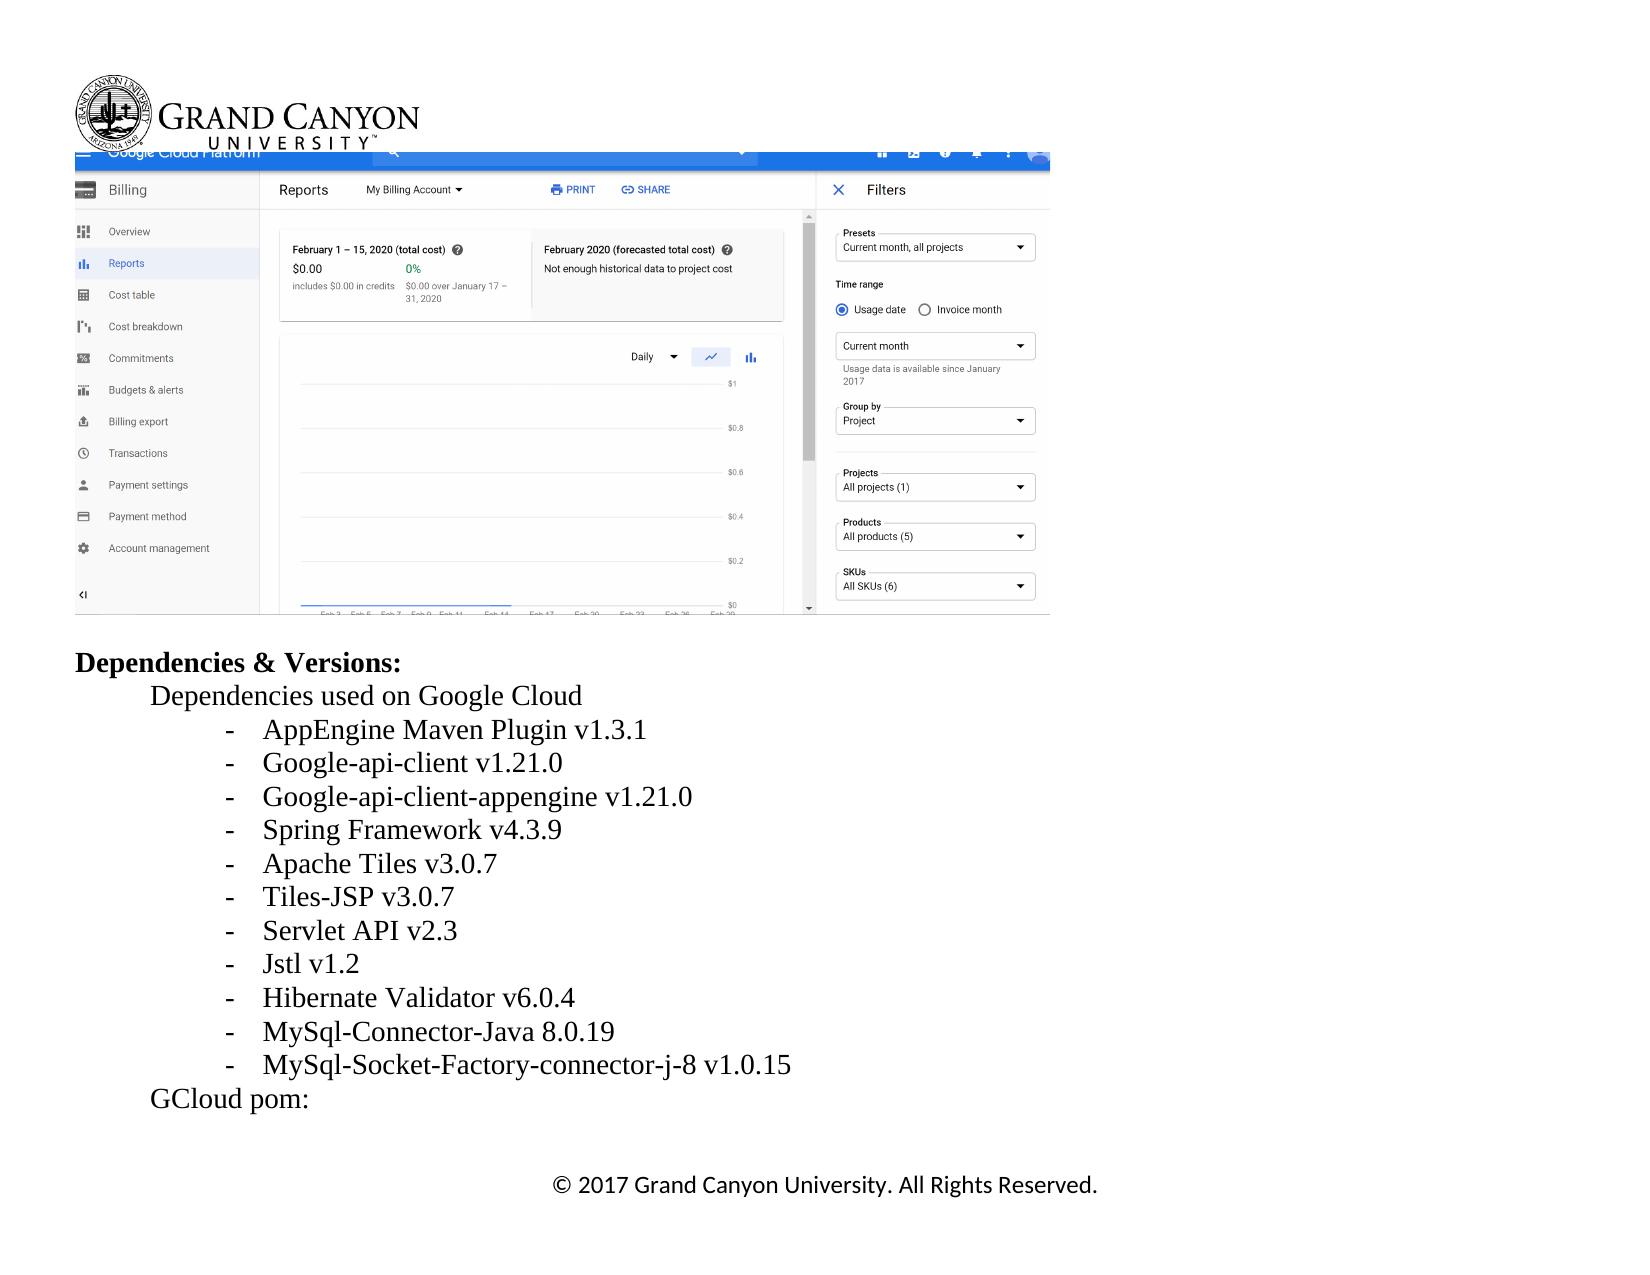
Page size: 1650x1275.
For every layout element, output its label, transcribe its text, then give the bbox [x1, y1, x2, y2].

list Google-api-client-appengine v1.21.0 [225, 779, 1575, 812]
list AppEngine Maven Plugin v1.3.1 [225, 712, 1575, 745]
list Apache Tiles v3.0.7 [225, 846, 1575, 879]
list Servlet API v2.3 [225, 913, 1575, 947]
list Jstl v1.2 [225, 947, 1575, 980]
picture [75, 75, 1050, 615]
list Spring Framework v4.3.9 [225, 812, 1575, 846]
list MySql-Socket-Factory-connector-j-8 v1.0.15 [225, 1047, 1575, 1081]
list Google-api-client v1.21.0 [225, 745, 1575, 779]
text Dependencies & Versions: [75, 645, 1575, 678]
text Dependencies used on Google Cloud [75, 678, 1575, 712]
text GCloud pom: [150, 1081, 1575, 1114]
list Hibernate Validator v6.0.4 [225, 980, 1575, 1014]
list Tiles-JSP v3.0.7 [225, 879, 1575, 913]
list MySql-Connector-Java 8.0.19 [225, 1014, 1575, 1047]
